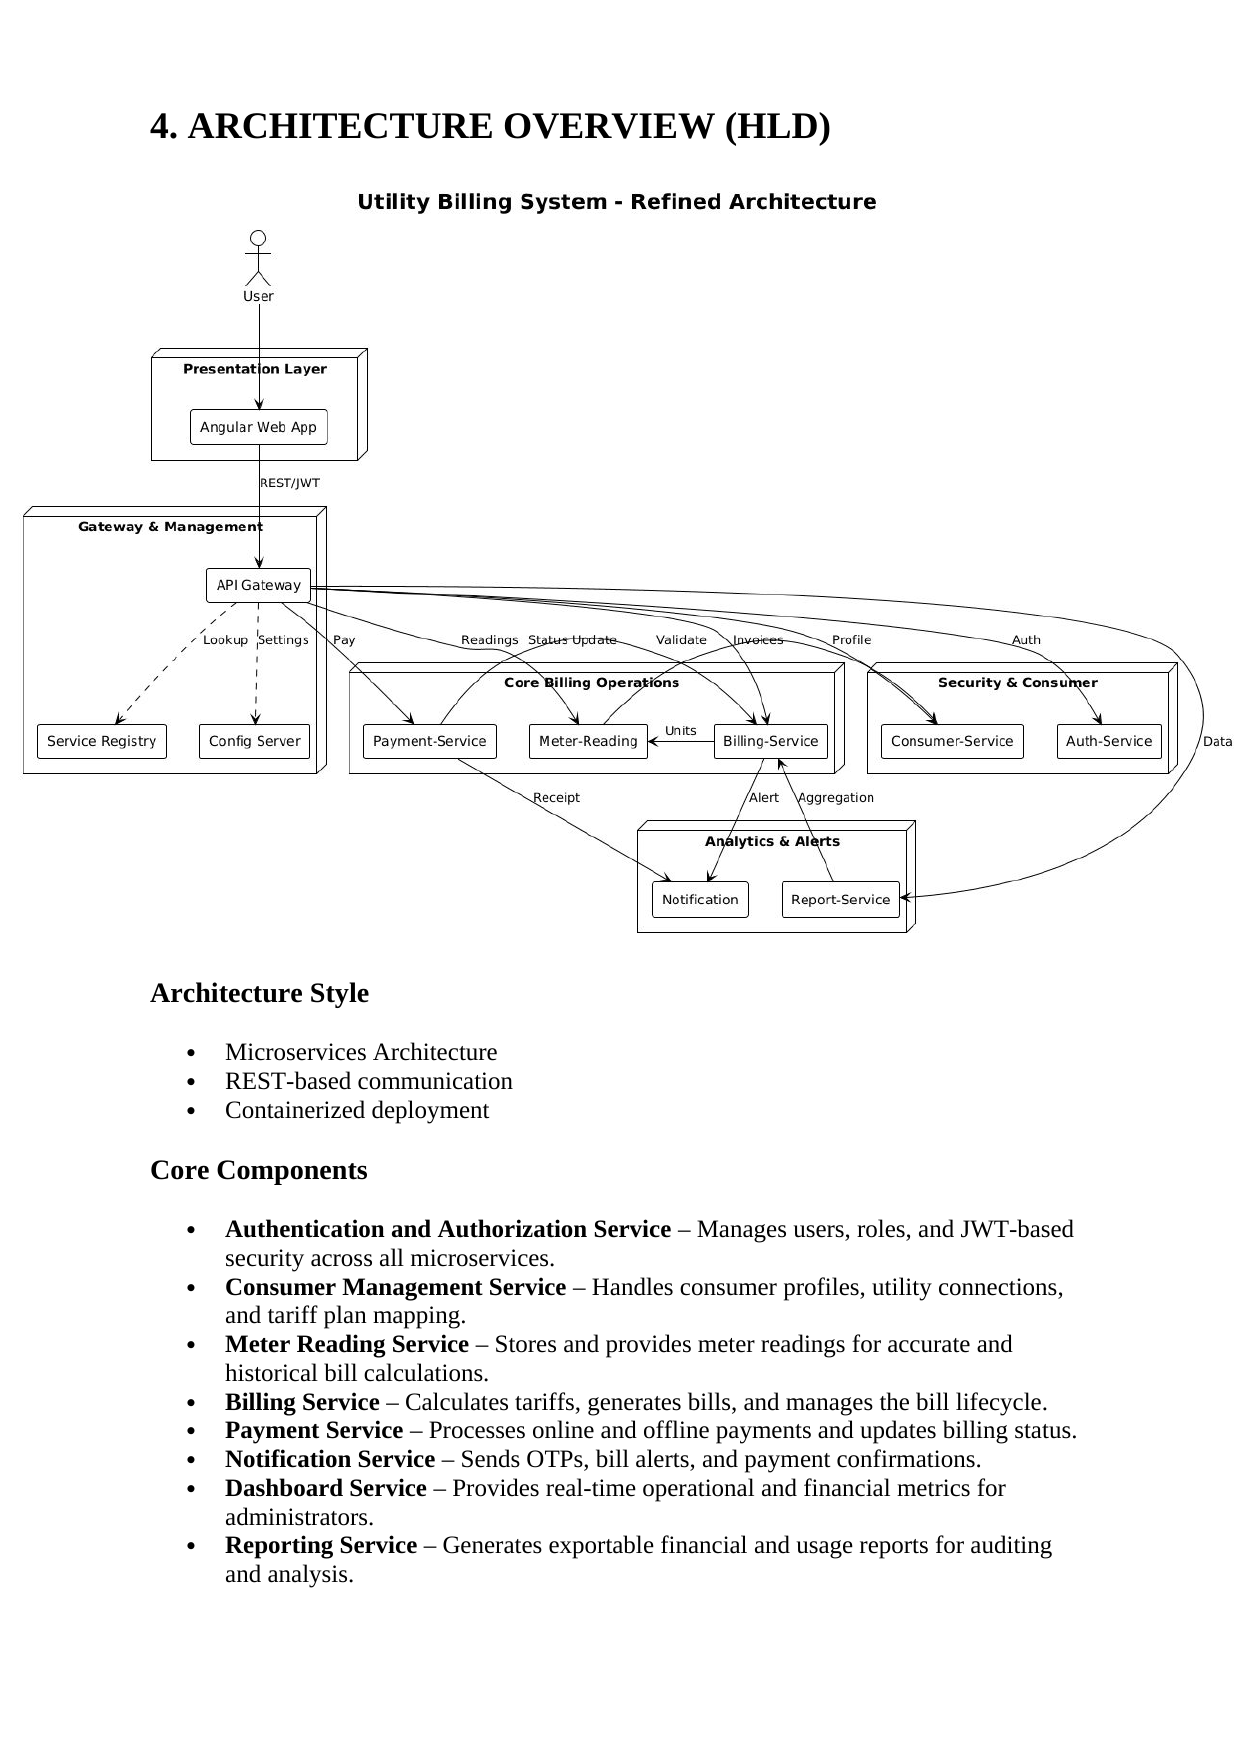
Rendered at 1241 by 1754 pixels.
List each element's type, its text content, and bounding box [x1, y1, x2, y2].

list Reporting Service – Generates exportable financial and usage reports for auditing and analysis. [187, 1531, 1090, 1588]
list Meter Reading Service – Stores and provides meter readings for accurate and historical bill calculations. [187, 1329, 1090, 1387]
list Microservices Architecture [187, 1037, 1090, 1066]
list Payment Service – Processes online and offline payments and updates billing status. [187, 1416, 1090, 1444]
list Consumer Management Service – Handles consumer profiles, utility connections, and tariff plan mapping. [187, 1272, 1090, 1329]
text 4. ARCHITECTURE OVERVIEW (HLD) [150, 103, 1090, 146]
text Architecture Style [150, 976, 1090, 1008]
list Containerized deployment [187, 1095, 1090, 1123]
list Notification Service – Sends OTPs, bill alerts, and payment confirmations. [187, 1444, 1090, 1473]
list Authentication and Authorization Service – Manages users, roles, and JWT-based security across all microservices. [187, 1214, 1090, 1272]
text Core Components [150, 1153, 1090, 1185]
picture [2, 175, 1239, 947]
list Billing Service – Calculates tariffs, generates bills, and manages the bill lifecycle. [187, 1387, 1090, 1416]
list Dashboard Service – Provides real-time operational and financial metrics for administrators. [187, 1473, 1090, 1531]
list REST-based communication [187, 1066, 1090, 1095]
